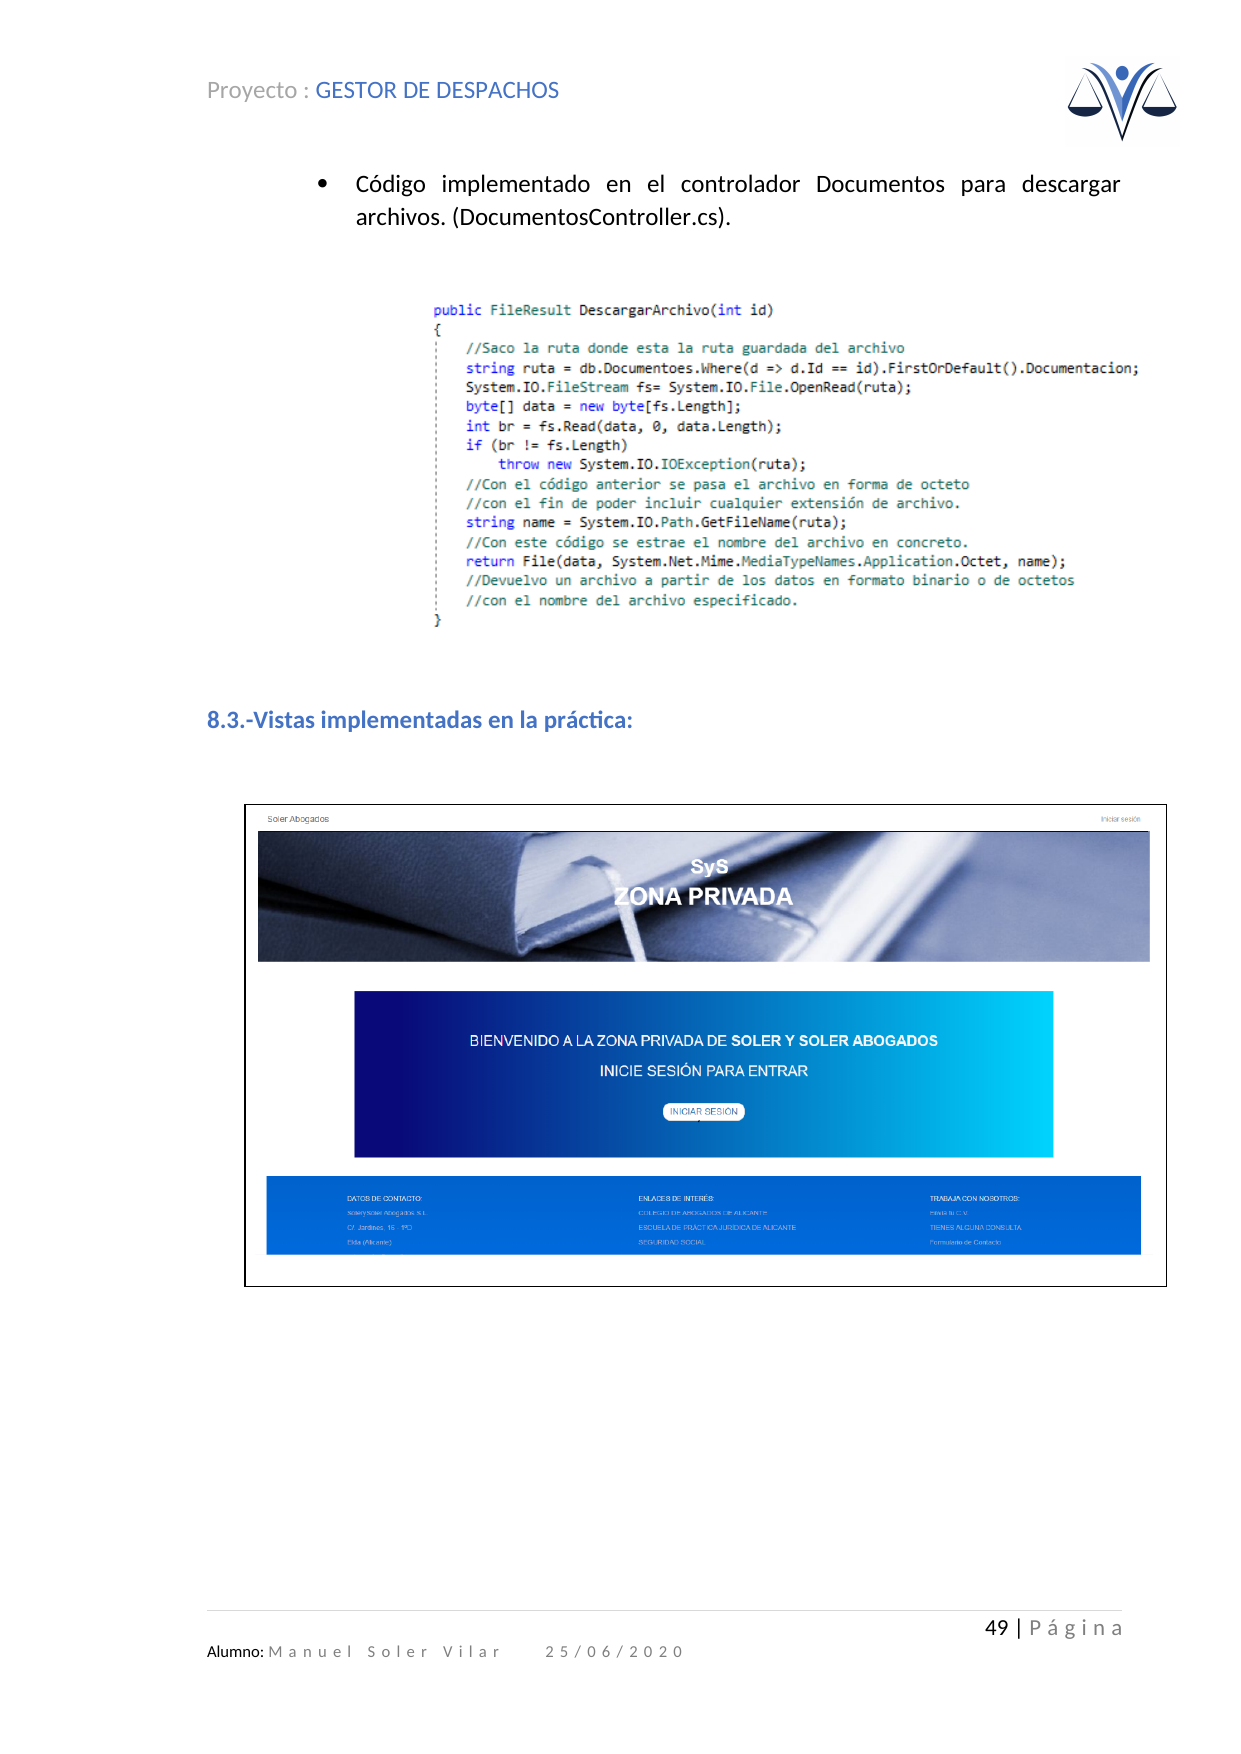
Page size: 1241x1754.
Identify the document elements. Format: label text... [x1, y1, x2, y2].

picture [1065, 56, 1181, 147]
picture [255, 811, 1153, 1255]
table_header [246, 805, 1166, 1286]
list Código implementado en el controlador Documentos para descargar archivos. (DocumentosController.cs). [318, 168, 1122, 231]
picture [428, 300, 1146, 637]
text 8.3.-Vistas implementadas en la práctica: [207, 704, 1122, 735]
